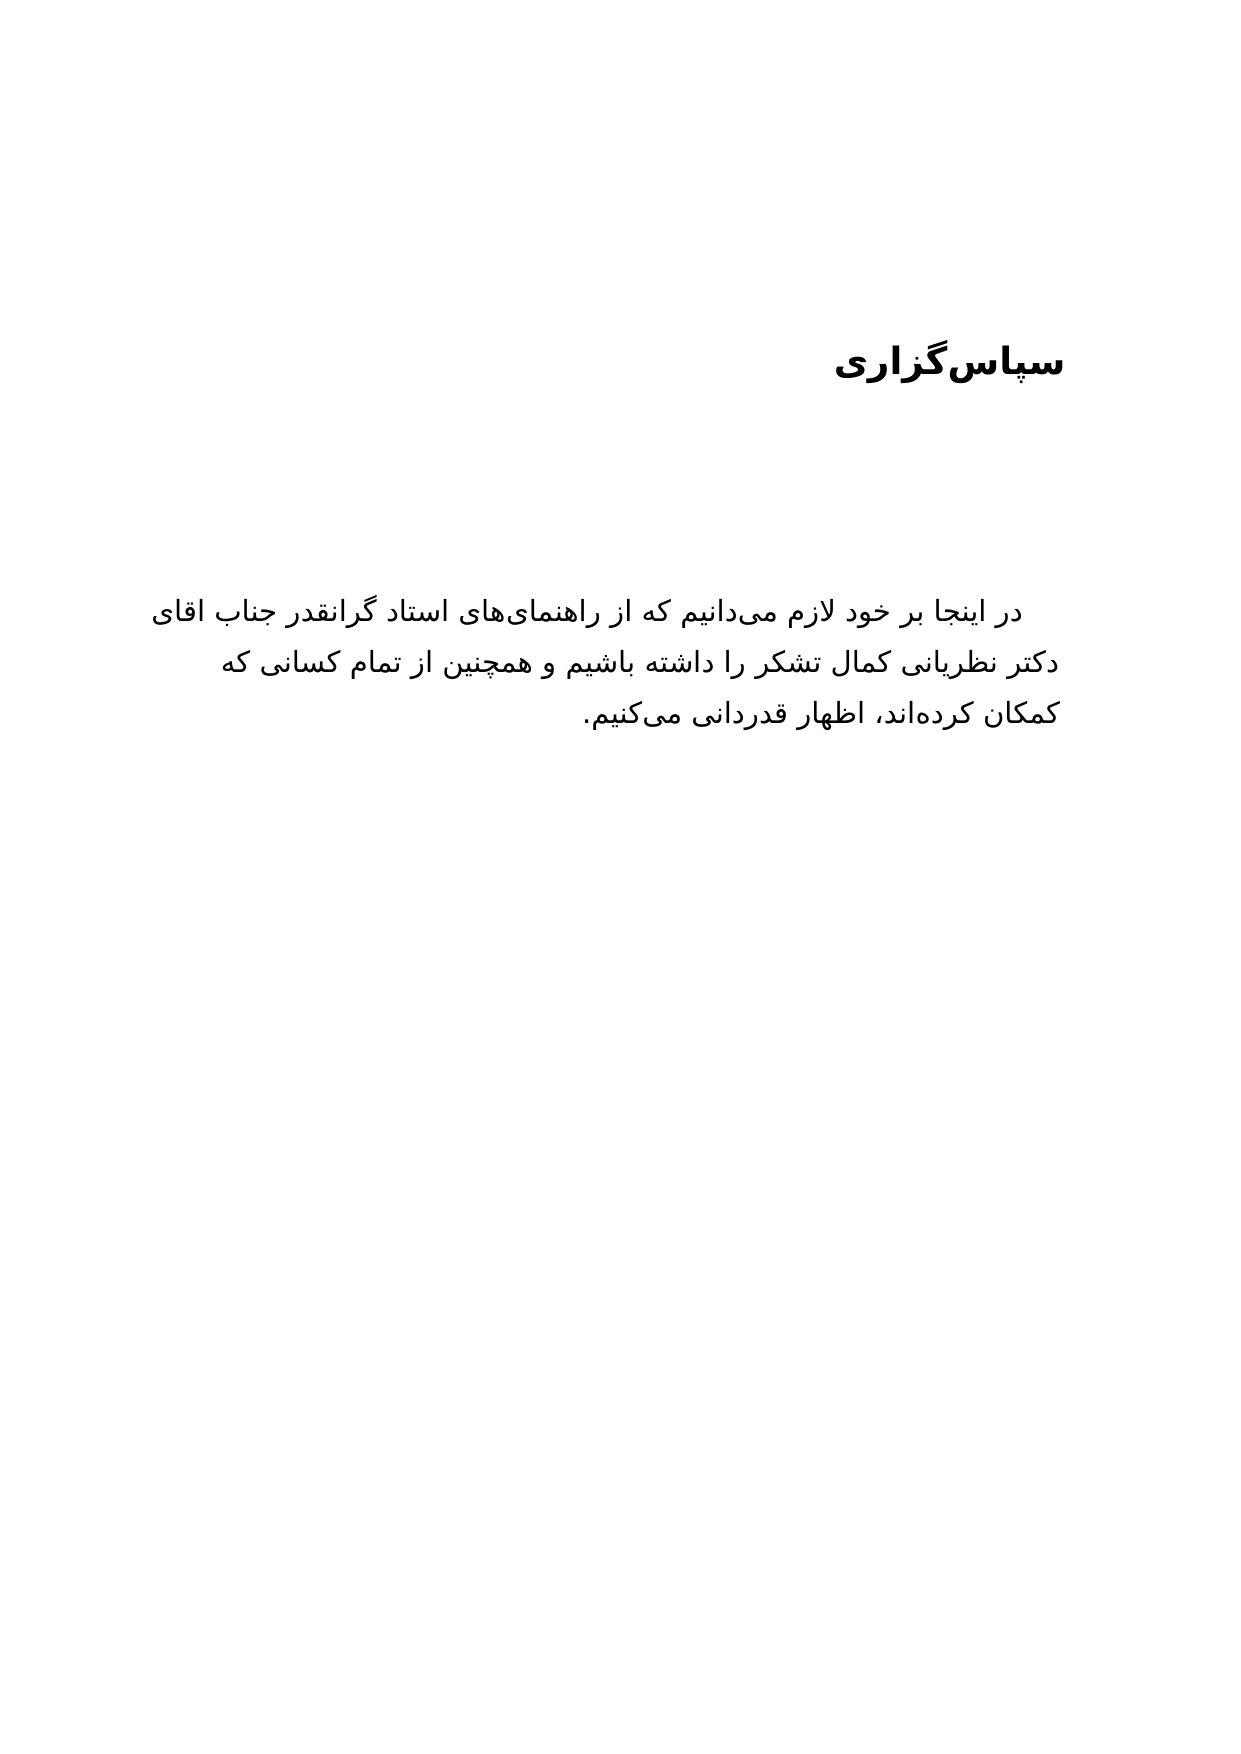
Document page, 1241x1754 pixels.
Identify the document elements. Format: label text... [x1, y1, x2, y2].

subtitle سپاس‌گزاری [150, 339, 1066, 383]
text در اینجا بر خود لازم می‌دانیم که از راهنمای‌های استاد گرانقدر جناب اقای دکتر نظریانی کمال تشکر را داشته باشیم و همچنین از تمام کسانی که کمکان کرده‌اند، اظهار قدردانی می‌کنیم. [150, 595, 1060, 731]
